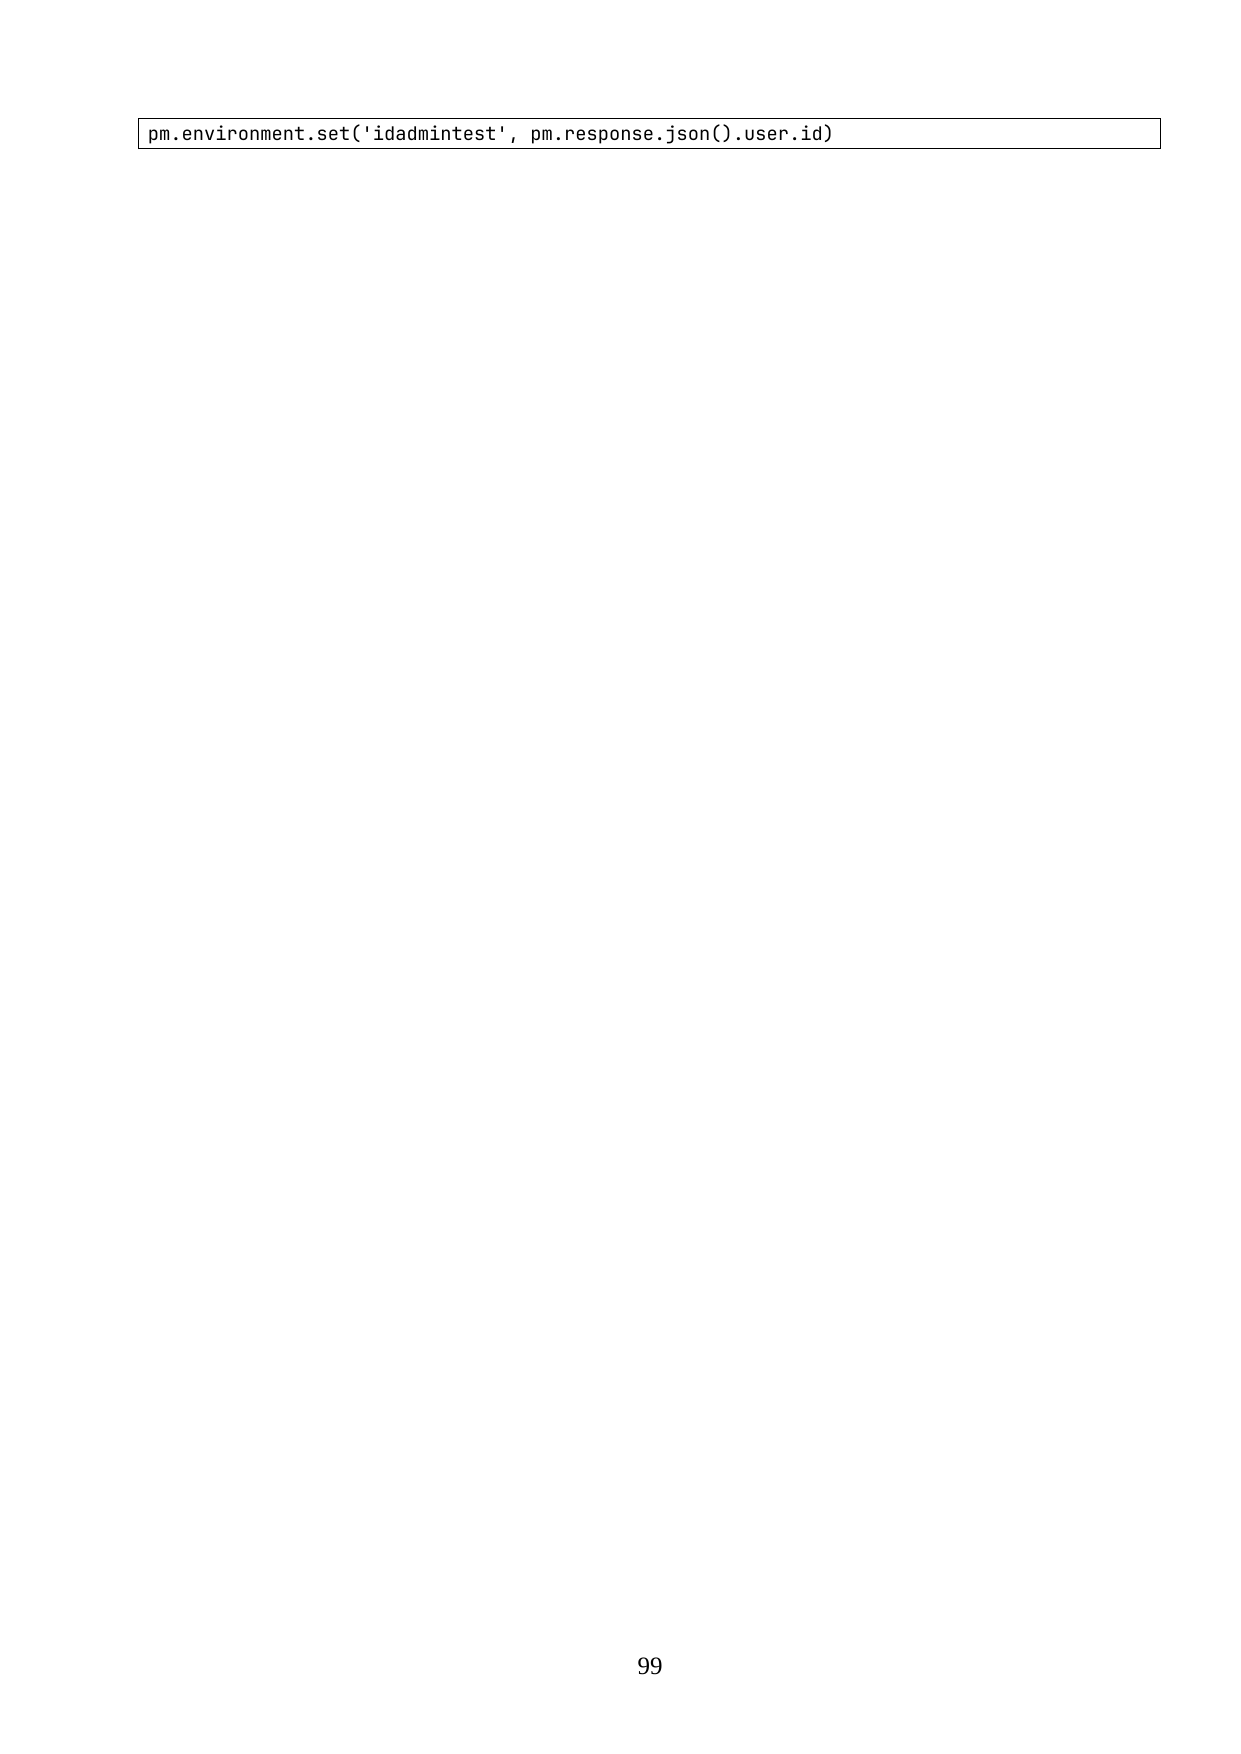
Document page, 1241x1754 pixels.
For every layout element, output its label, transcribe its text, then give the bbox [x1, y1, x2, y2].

text pm.environment.set('idadmintest', pm.response.json().user.id) [139, 119, 1160, 148]
